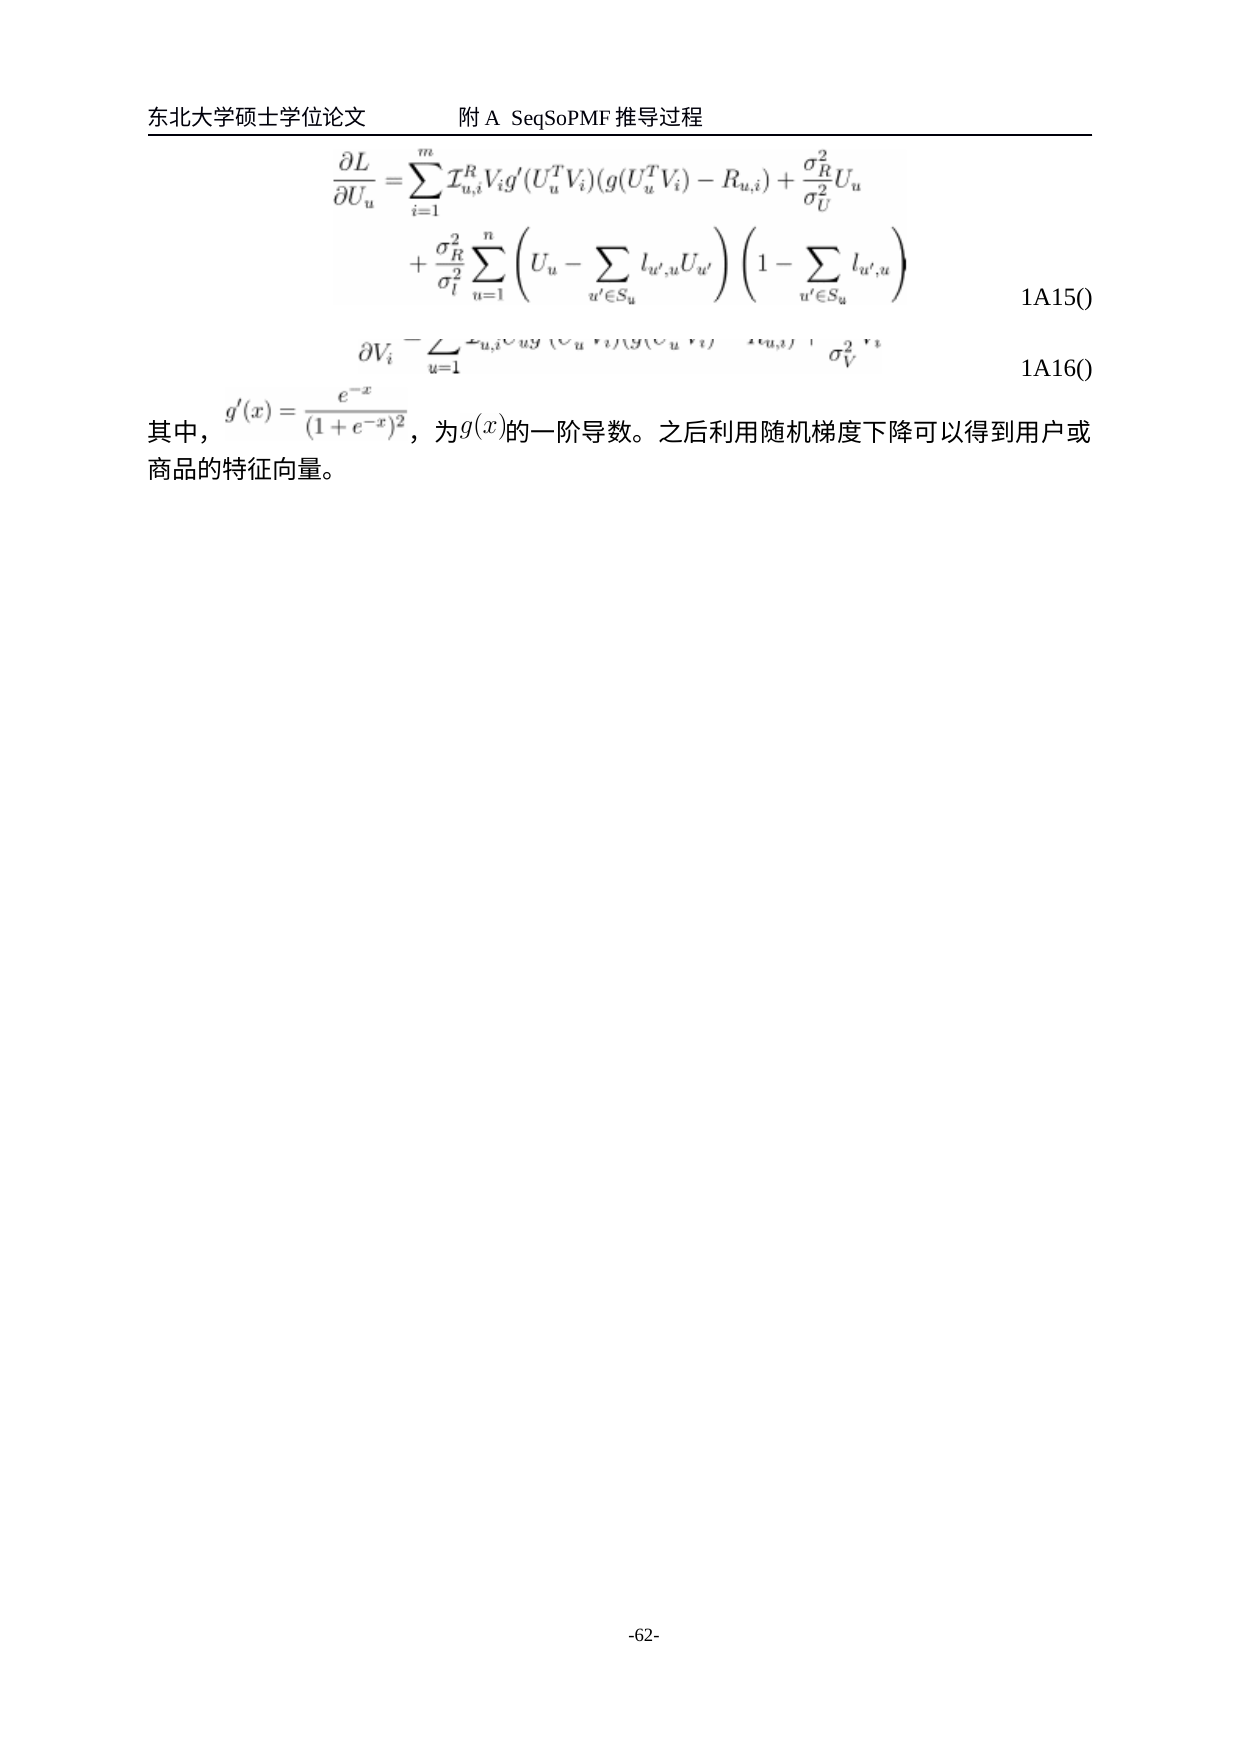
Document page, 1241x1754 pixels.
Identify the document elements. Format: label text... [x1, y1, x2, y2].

text 其中，，为的一阶导数。之后利用随机梯度下降可以得到用户或商品的特征向量。 [148, 386, 1092, 485]
